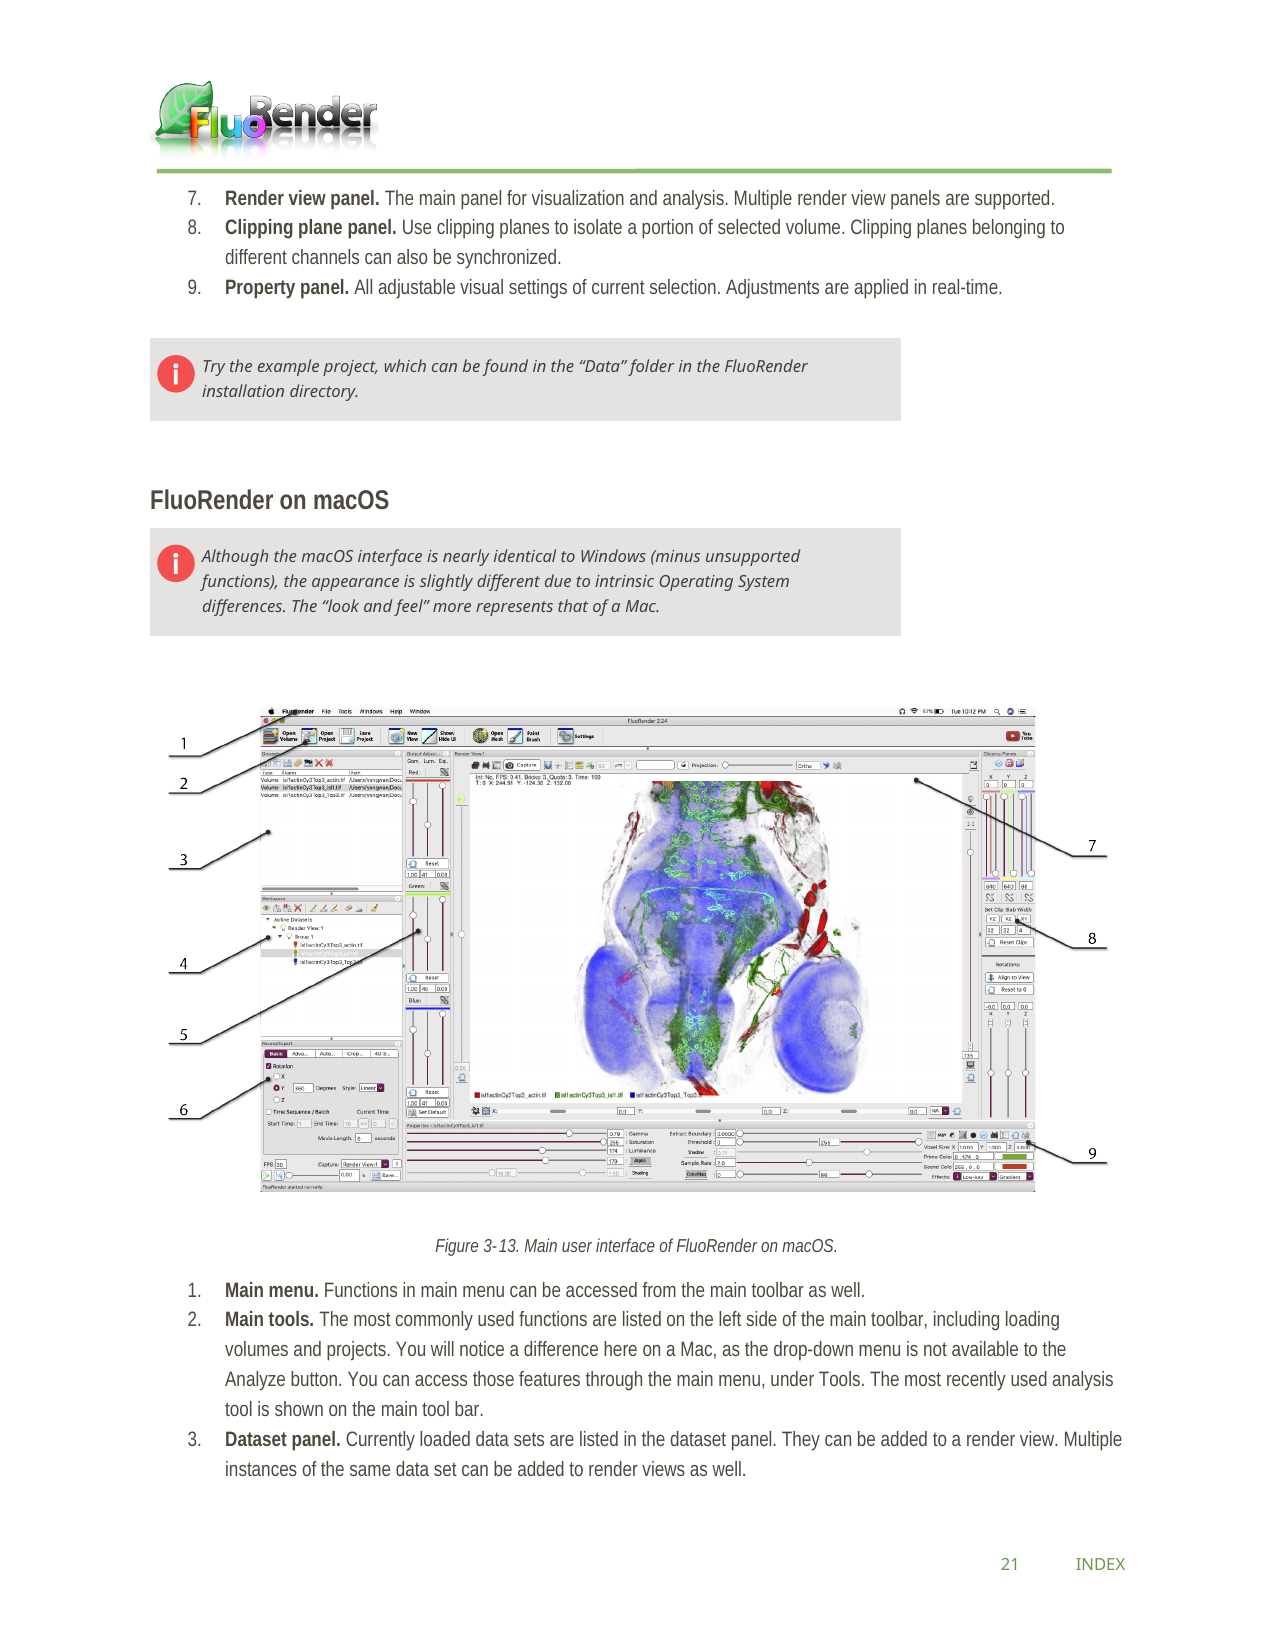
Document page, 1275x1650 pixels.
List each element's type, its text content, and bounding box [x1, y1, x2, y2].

list Main tools. The most commonly used functions are listed on the left side of the main toolbar, including loading volumes and projects. You will notice a difference here on a Mac, as the drop-down menu is not available to the Analyze button. You can access those features through the main menu, under Tools. The most recently used analysis tool is shown on the main tool bar. [187, 1307, 1125, 1421]
picture [150, 75, 379, 162]
subtitle FluoRender on macOS [150, 484, 1125, 515]
table_header [150, 528, 202, 636]
list Clipping plane panel. Use clipping planes to isolate a portion of selected volume. Clipping planes belonging to different channels can also be synchronized. [187, 215, 1125, 269]
list Render view panel. The main panel for visualization and analysis. Multiple render view panels are supported. [187, 185, 1125, 209]
table_header Although the macOS interface is nearly identical to Windows (minus unsupported functions), the appearance is slightly different due to intrinsic Operating System differences. The “look and feel” more represents that of a Mac. [202, 528, 901, 636]
picture [164, 698, 1111, 1196]
list Dataset panel. Currently loaded data sets are listed in the dataset panel. They can be added to a render view. Multiple instances of the same data set can be added to render views as well. [187, 1427, 1125, 1481]
list Main menu. Functions in main menu can be accessed from the main toolbar as well. [187, 1277, 1125, 1301]
table_header [150, 338, 202, 421]
table_header Try the example project, which can be found in the “Data” folder in the FluoRender installation directory. [202, 338, 901, 421]
list Property panel. All adjustable visual settings of current selection. Adjustments are applied in real-time. [187, 275, 1125, 299]
